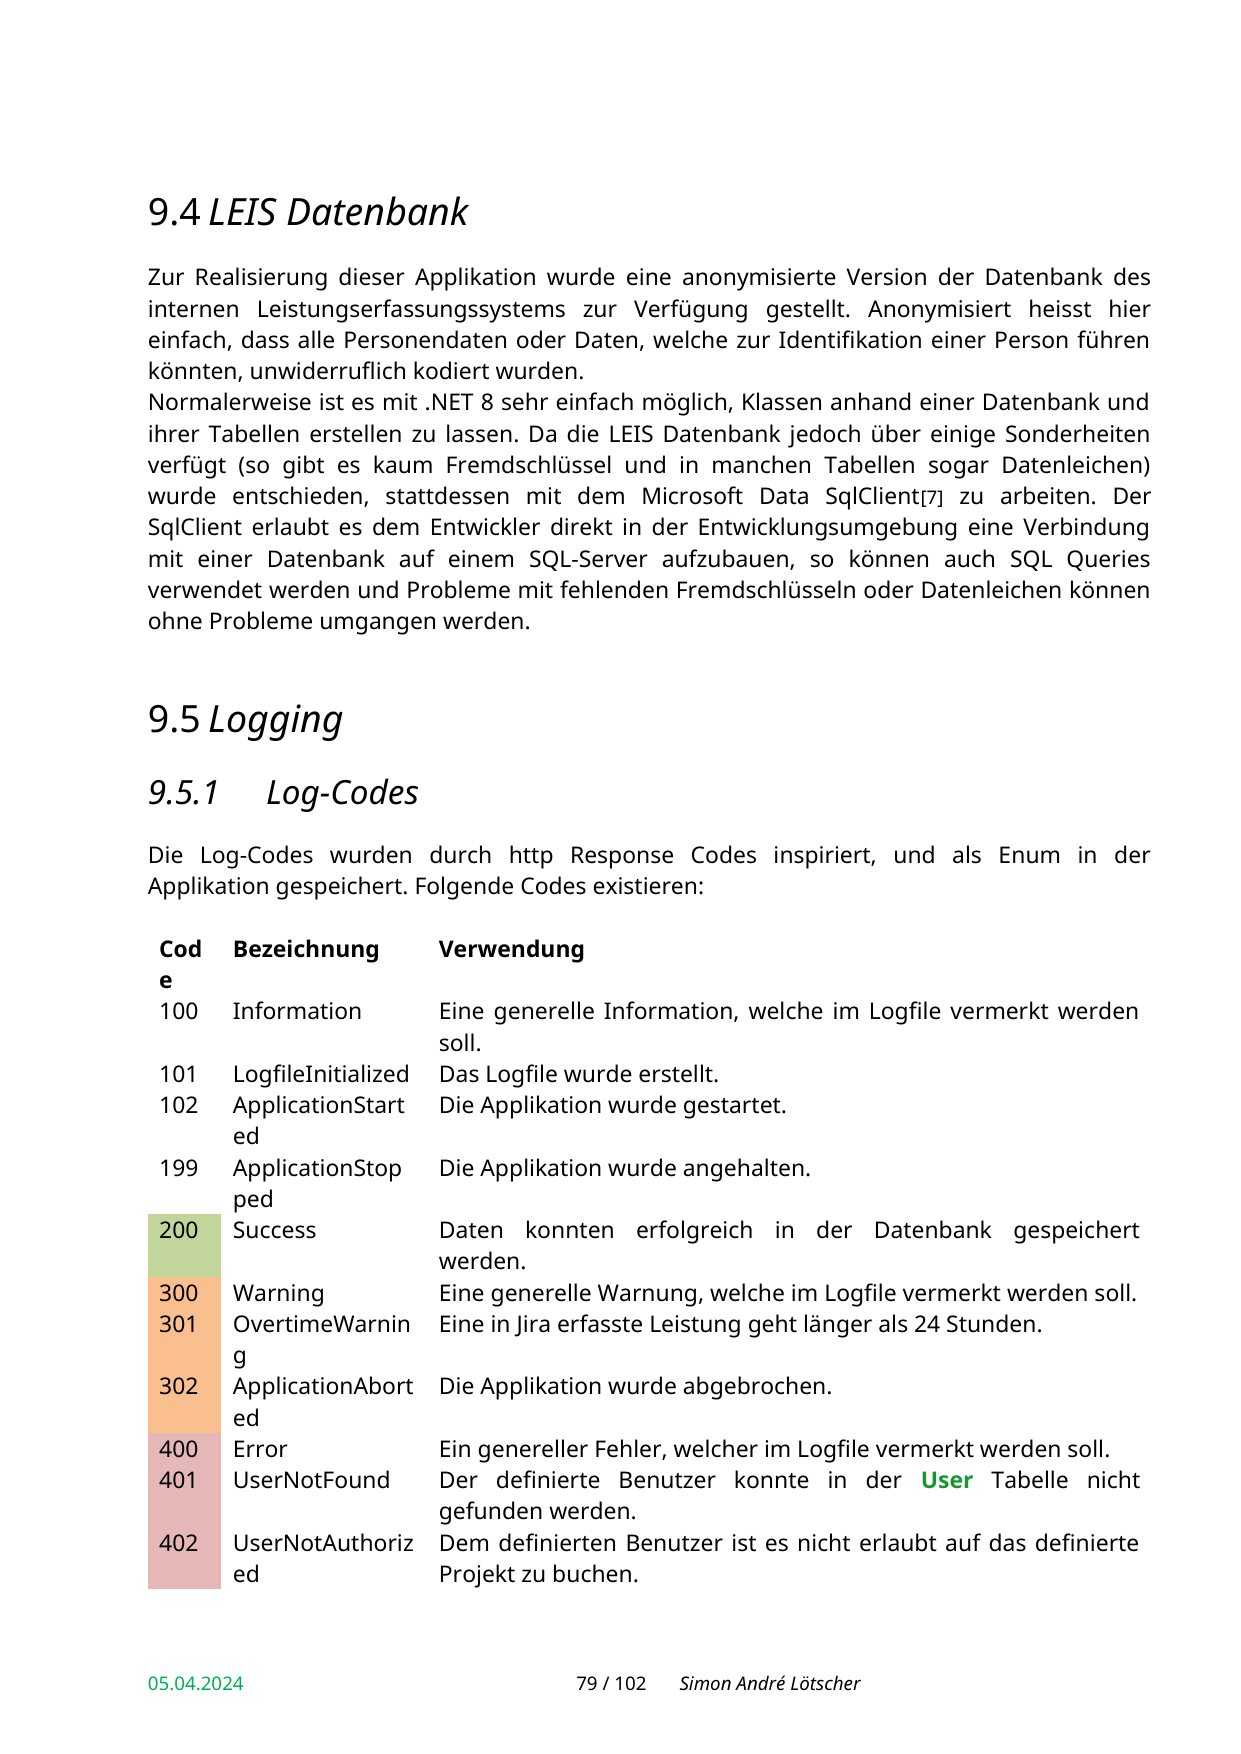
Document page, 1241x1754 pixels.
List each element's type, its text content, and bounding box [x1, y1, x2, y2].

table_cell UserNotFound [221, 1464, 427, 1527]
text Normalerweise ist es mit .NET 8 sehr einfach möglich, Klassen anhand einer Datenbank und ihrer Tabellen erstellen zu lassen. Da die LEIS Datenbank jedoch über einige Sonderheiten verfügt (so gibt es kaum Fremdschlüssel und in manchen Tabellen sogar Datenleichen) wurde entschieden, stattdessen mit dem Microsoft Data SqlClient[7] zu arbeiten. Der SqlClient erlaubt es dem Entwickler direkt in der Entwicklungsumgebung eine Verbindung mit einer Datenbank auf einem SQL-Server aufzubauen, so können auch SQL Queries verwendet werden und Probleme mit fehlenden Fremdschlüsseln oder Datenleichen können ohne Probleme umgangen werden. [148, 386, 1152, 636]
text Zur Realisierung dieser Applikation wurde eine anonymisierte Version der Datenbank des internen Leistungserfassungssystems zur Verfügung gestellt. Anonymisiert heisst hier einfach, dass alle Personendaten oder Daten, welche zur Identifikation einer Person führen könnten, unwiderruflich kodiert wurden. [148, 261, 1152, 386]
table_cell ApplicationStarted [221, 1089, 427, 1152]
table_cell Error [221, 1433, 427, 1464]
table_cell Information [221, 995, 427, 1058]
table_cell ApplicationAborted [221, 1370, 427, 1433]
text Die Log-Codes wurden durch http Response Codes inspiriert, und als Enum in der Applikation gespeichert. Folgende Codes existieren: [148, 839, 1152, 902]
table_cell Eine in Jira erfasste Leistung geht länger als 24 Stunden. [428, 1308, 1152, 1370]
table_cell LogfileInitialized [221, 1058, 427, 1089]
table_cell 402 [148, 1527, 221, 1589]
table_cell 401 [148, 1464, 221, 1527]
table_cell OvertimeWarning [221, 1308, 427, 1370]
table_cell 100 [148, 995, 221, 1058]
table_cell Eine generelle Information, welche im Logfile vermerkt werden soll. [428, 995, 1152, 1058]
table_cell 199 [148, 1152, 221, 1214]
table_cell 400 [148, 1433, 221, 1464]
table_cell Success [221, 1214, 427, 1277]
table_cell Die Applikation wurde gestartet. [428, 1089, 1152, 1152]
table_header Verwendung [428, 933, 1152, 995]
table_header Bezeichnung [221, 933, 427, 995]
table_cell Eine generelle Warnung, welche im Logfile vermerkt werden soll. [428, 1277, 1152, 1308]
table_cell 301 [148, 1308, 221, 1370]
table_cell ApplicationStopped [221, 1152, 427, 1214]
table_cell 101 [148, 1058, 221, 1089]
table_cell Die Applikation wurde abgebrochen. [428, 1370, 1152, 1433]
text LEIS Datenbank [148, 185, 1152, 236]
table_cell UserNotAuthorized [221, 1527, 427, 1589]
table_cell 300 [148, 1277, 221, 1308]
table_cell 102 [148, 1089, 221, 1152]
table_cell Warning [221, 1277, 427, 1308]
table_header Code [148, 933, 221, 995]
text Log-Codes [148, 769, 1152, 814]
text Logging [148, 693, 1152, 744]
table_cell Das Logfile wurde erstellt. [428, 1058, 1152, 1089]
table_cell Dem definierten Benutzer ist es nicht erlaubt auf das definierte Projekt zu buchen. [428, 1527, 1152, 1589]
table_cell Die Applikation wurde angehalten. [428, 1152, 1152, 1214]
table_cell Der definierte Benutzer konnte in der User Tabelle nicht gefunden werden. [428, 1464, 1152, 1527]
table_cell Daten konnten erfolgreich in der Datenbank gespeichert werden. [428, 1214, 1152, 1277]
table_cell 302 [148, 1370, 221, 1433]
table_cell Ein genereller Fehler, welcher im Logfile vermerkt werden soll. [428, 1433, 1152, 1464]
table_cell 200 [148, 1214, 221, 1277]
